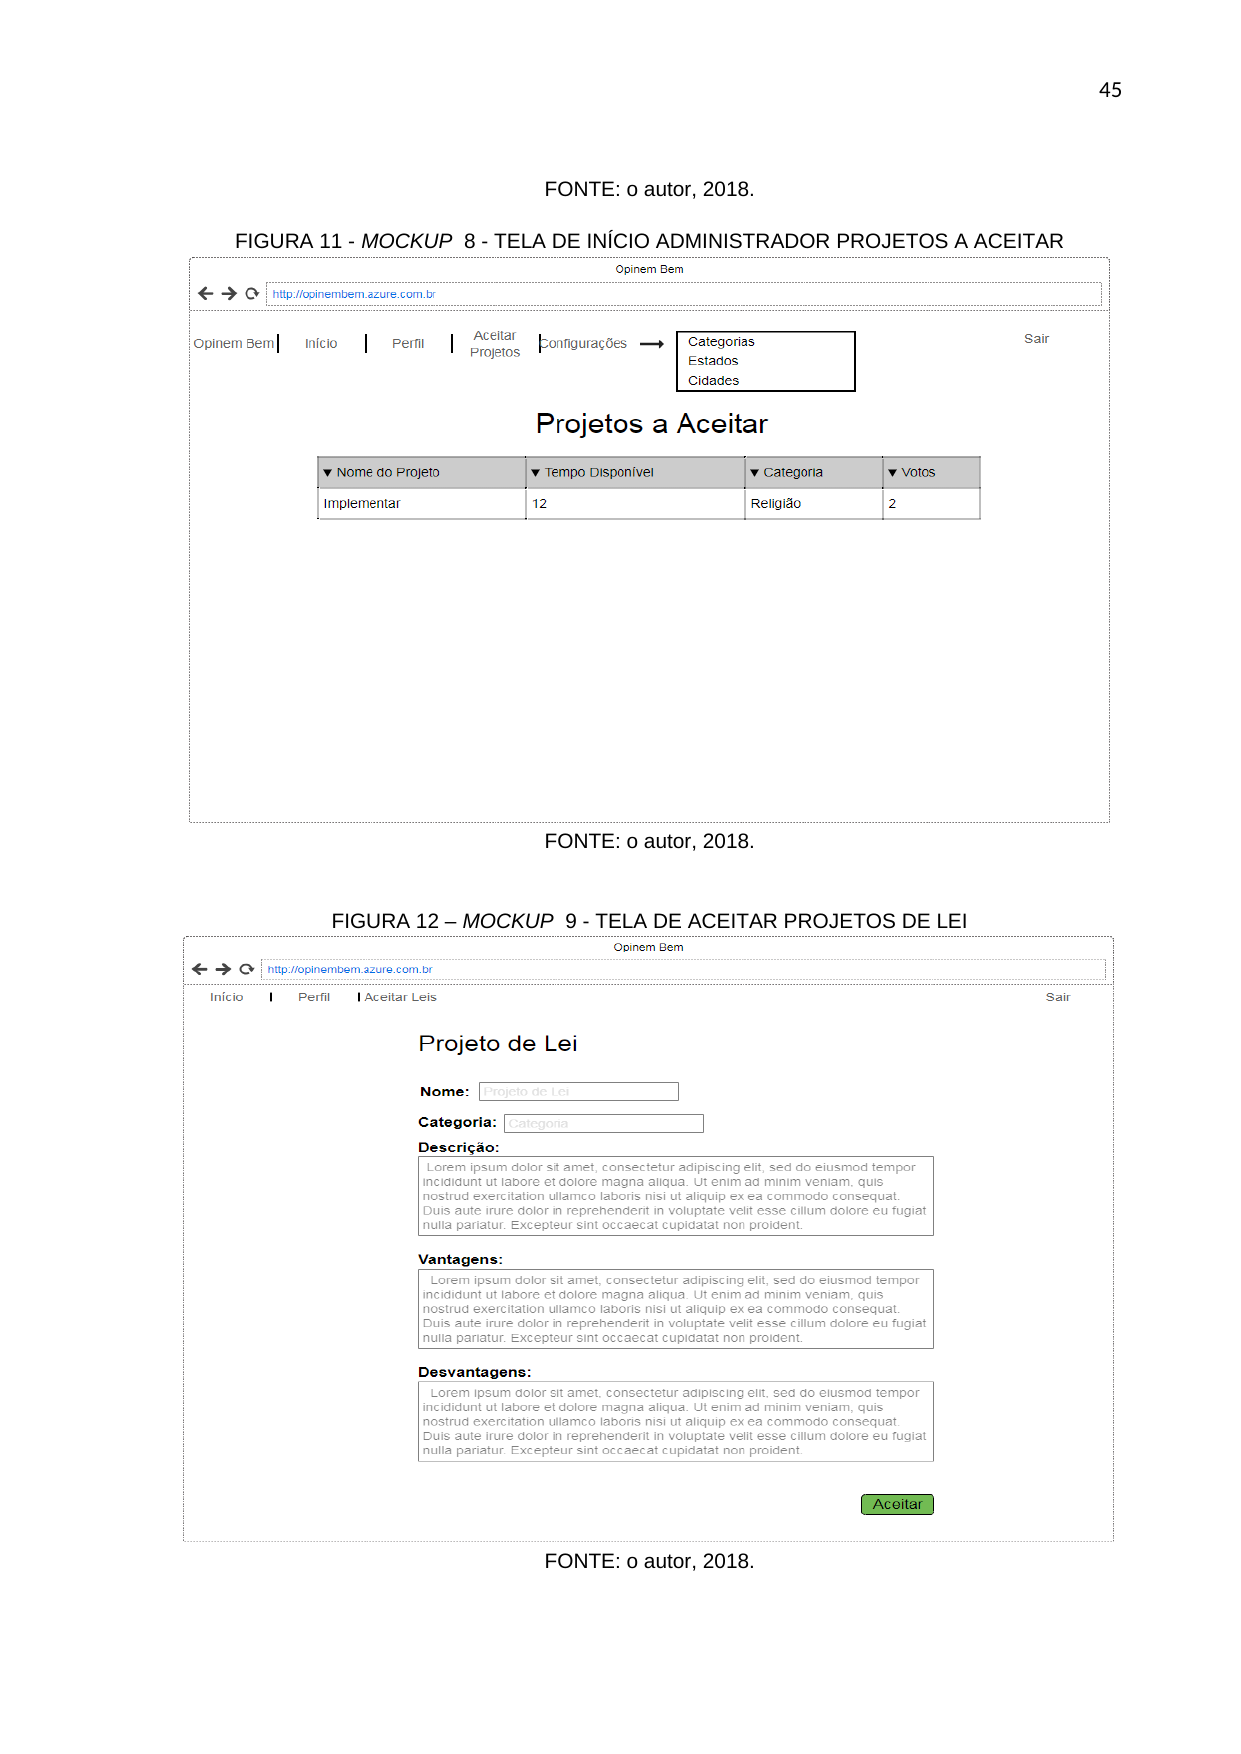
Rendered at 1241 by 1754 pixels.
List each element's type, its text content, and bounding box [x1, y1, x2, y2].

text FONTE: o autor, 2018. [177, 1548, 1122, 1572]
text FONTE: o autor, 2018. [177, 828, 1122, 852]
picture [186, 253, 1114, 829]
text FONTE: o autor, 2018. [177, 177, 1122, 201]
picture [178, 932, 1121, 1549]
